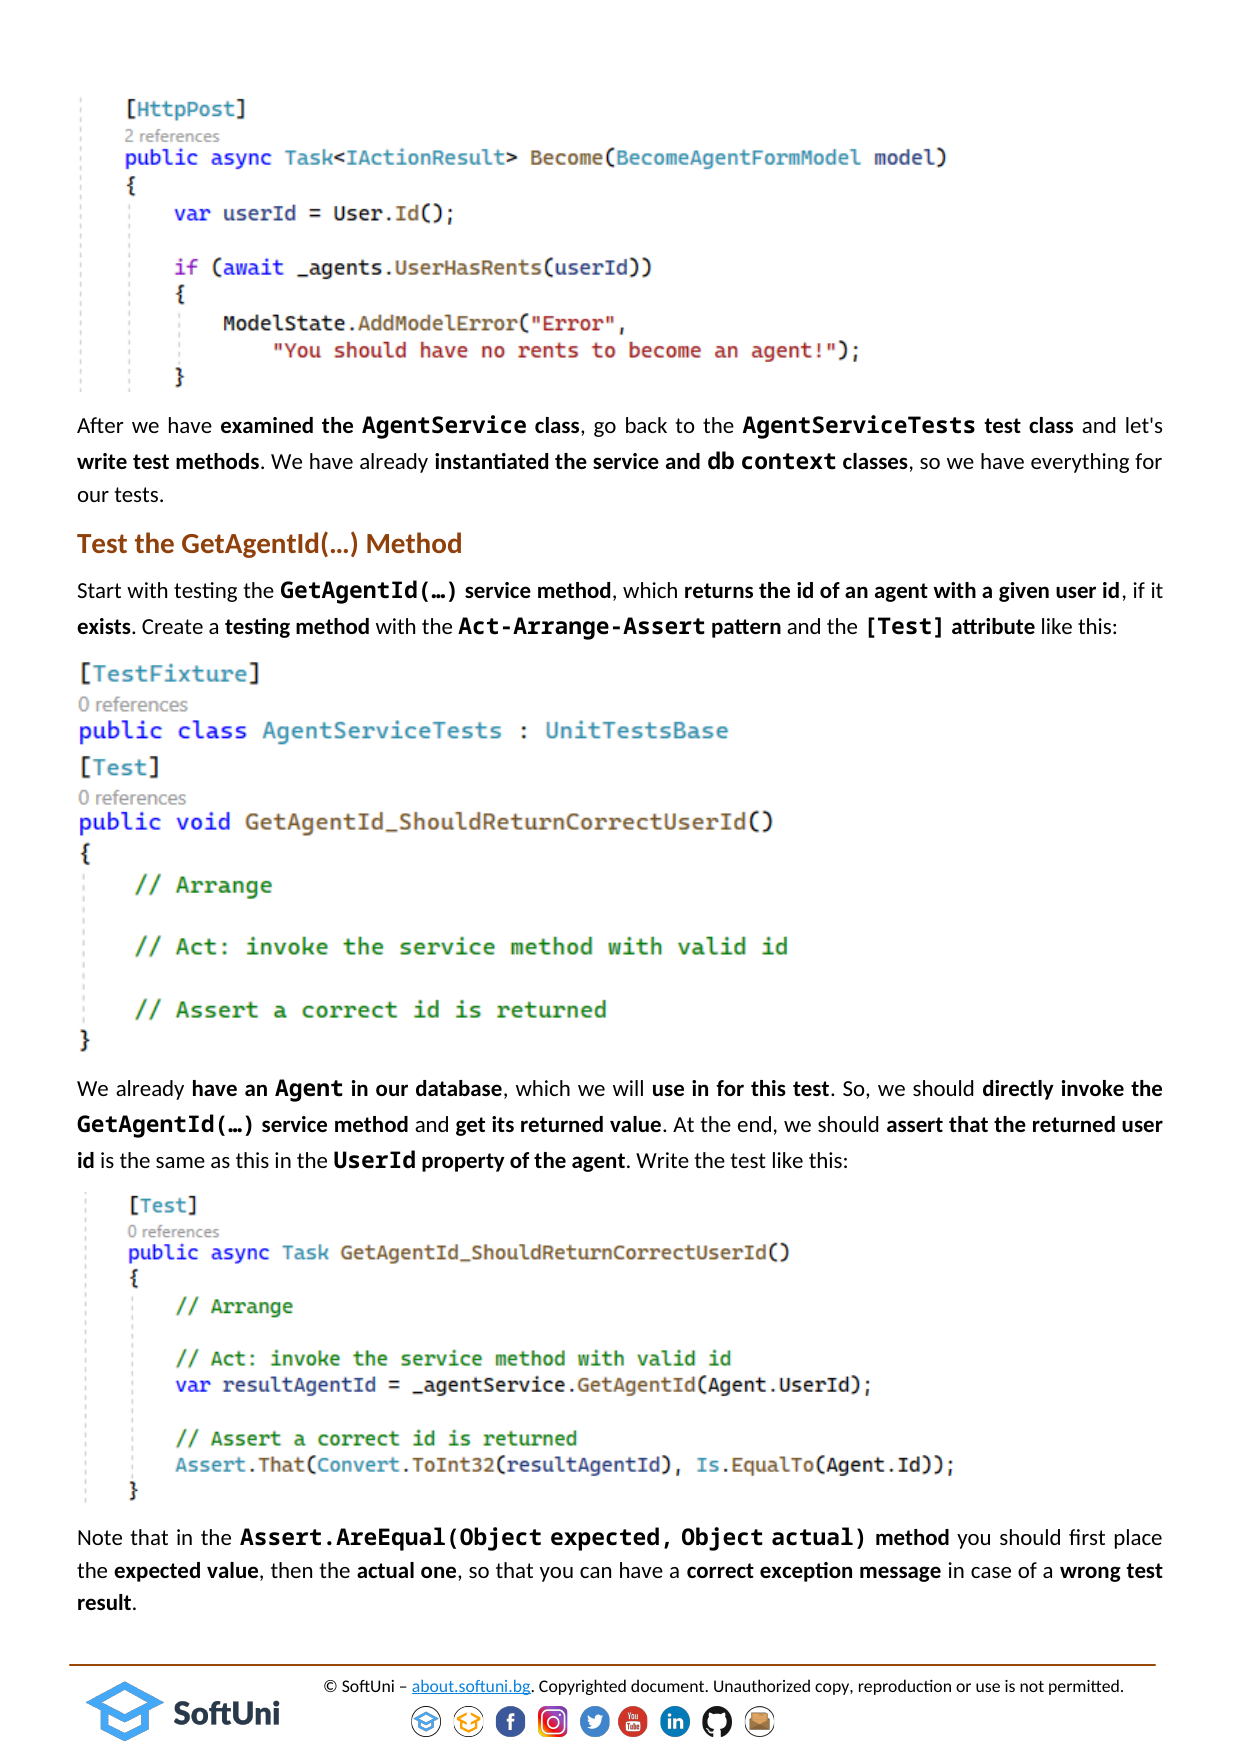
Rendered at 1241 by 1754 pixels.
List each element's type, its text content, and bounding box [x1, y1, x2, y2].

picture [674, 1719, 683, 1728]
picture [538, 1706, 568, 1737]
text Start with testing the GetAgentId(…) service method, which returns the id of an agent with a given user id, if it exists. Create a testing method with the Act-Arrange-Assert pattern and the [Test] attribute like this: [77, 574, 1163, 641]
text After we have examined the AgentService class, go back to the AgentServiceTests test class and let's write test methods. We have already instantiated the service and db context classes, so we have everything for our tests. [77, 409, 1163, 508]
picture [76, 95, 951, 392]
text We already have an Agent in our database, which we will use in for this test. So, we should directly invoke the GetAgentId(…) service method and get its returned value. At the end, we should assert that the returned user id is the same as this in the UserId property of the agent. Write the test like this: [77, 1072, 1163, 1175]
text Note that in the Assert.AreEqual(Object expected, Object actual) method you should first place the expected value, then the actual one, so that you can have a correct exception message in case of a wrong test result. [77, 1521, 1163, 1617]
subtitle Test the GetAgentId(…) Method [77, 525, 1163, 560]
picture [79, 1675, 286, 1747]
picture [76, 753, 793, 1056]
picture [681, 1728, 690, 1737]
picture [76, 658, 733, 749]
picture [580, 1706, 610, 1737]
picture [453, 1706, 484, 1737]
picture [411, 1706, 441, 1737]
picture [702, 1706, 732, 1737]
picture [618, 1706, 648, 1737]
picture [660, 1728, 669, 1737]
picture [744, 1706, 775, 1737]
picture [82, 1192, 957, 1505]
picture [681, 1706, 690, 1715]
picture [495, 1706, 526, 1737]
picture [660, 1706, 669, 1715]
